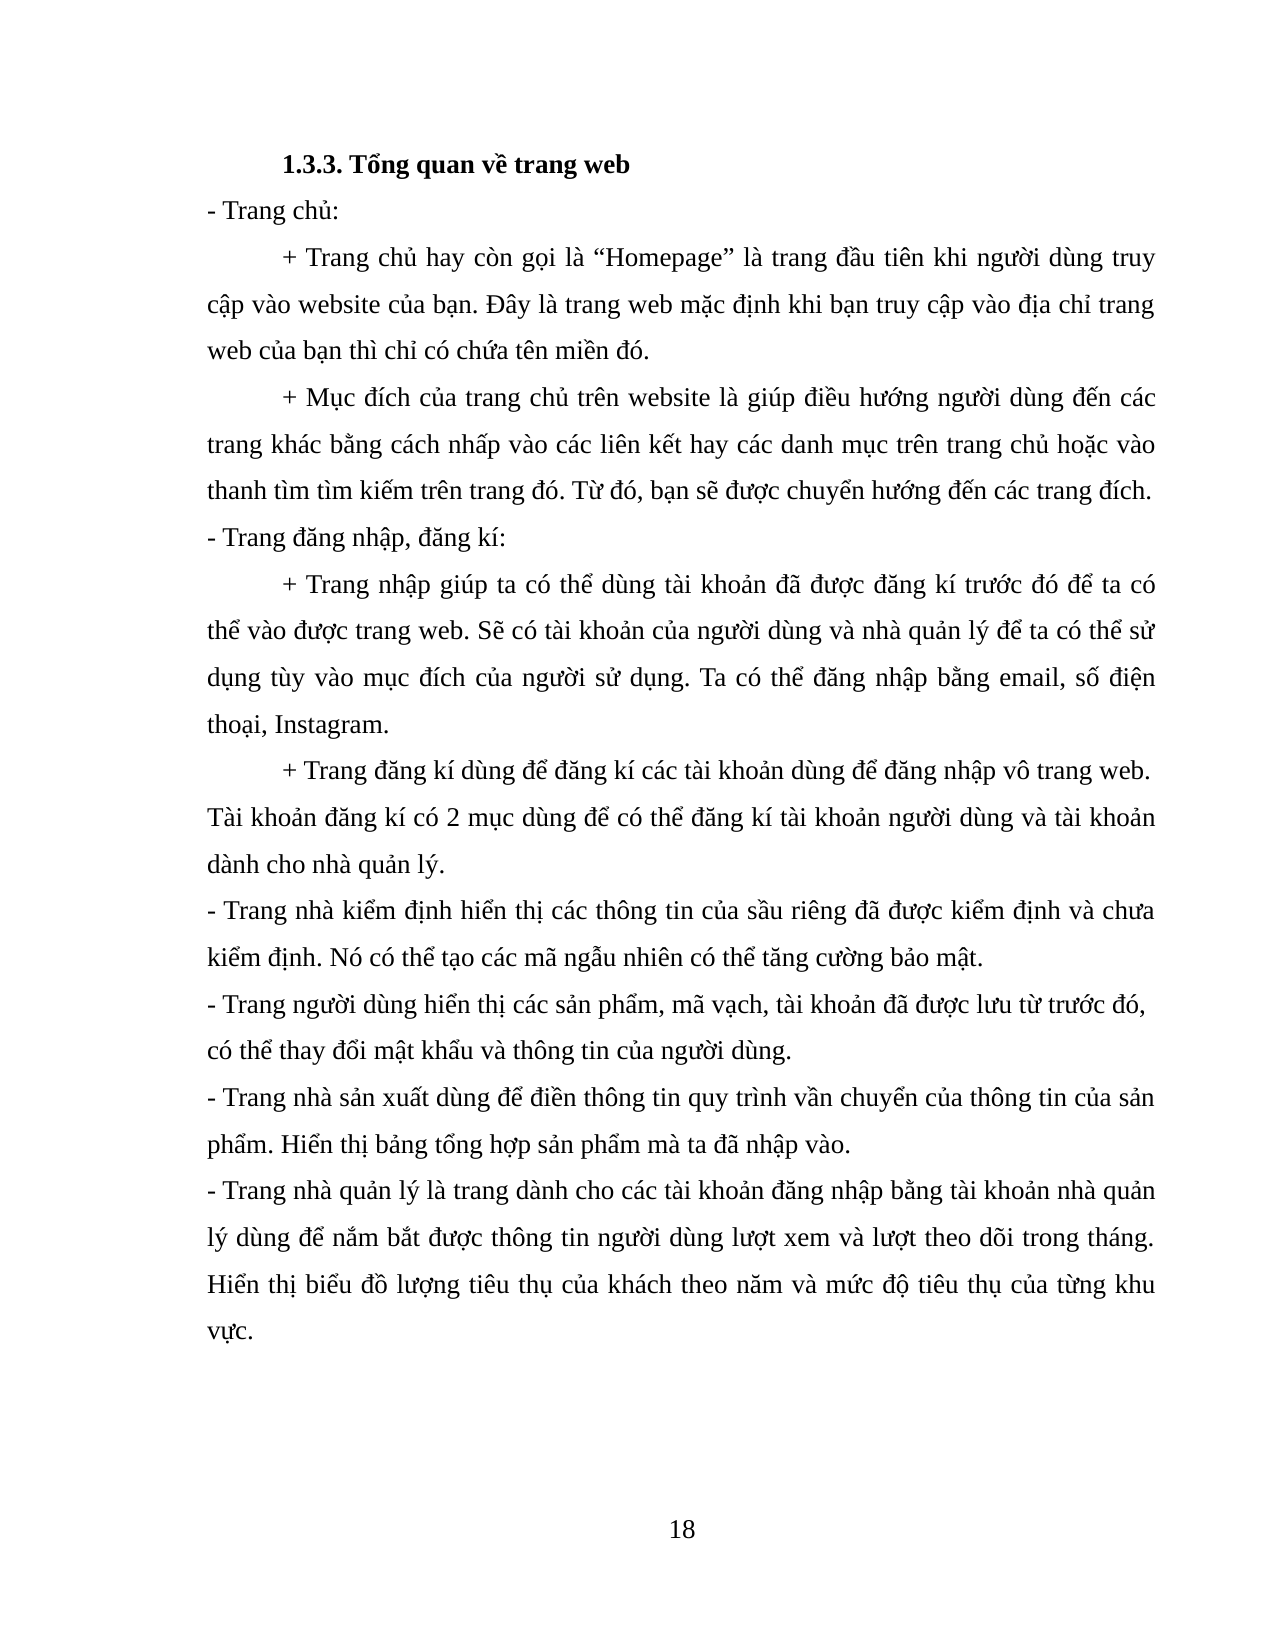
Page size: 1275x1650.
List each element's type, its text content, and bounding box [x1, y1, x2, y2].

text - Trang nhà sản xuất dùng để điền thông tin quy trình vần chuyển của thông tin của sản phẩm. Hiển thị bảng tổng hợp sản phẩm mà ta đã nhập vào. [207, 1081, 1157, 1159]
text - Trang người dùng hiển thị các sản phẩm, mã vạch, tài khoản đã được lưu từ trước đó, [207, 988, 1157, 1019]
text - Trang chủ: [207, 194, 1157, 226]
text - Trang đăng nhập, đăng kí: [207, 521, 1157, 552]
text - Trang nhà kiểm định hiển thị các thông tin của sầu riêng đã được kiểm định và chưa kiểm định. Nó có thể tạo các mã ngẫu nhiên có thể tăng cường bảo mật. [207, 894, 1157, 972]
text Tài khoản đăng kí có 2 mục dùng để có thể đăng kí tài khoản người dùng và tài khoản dành cho nhà quản lý. [207, 801, 1157, 879]
text + Trang chủ hay còn gọi là “Homepage” là trang đầu tiên khi người dùng truy cập vào website của bạn. Đây là trang web mặc định khi bạn truy cập vào địa chỉ trang web của bạn thì chỉ có chứa tên miền đó. [207, 241, 1157, 366]
subtitle 1.3.3. Tổng quan về trang web [282, 148, 1157, 179]
text + Trang đăng kí dùng để đăng kí các tài khoản dùng để đăng nhập vô trang web. [207, 754, 1157, 786]
text + Mục đích của trang chủ trên website là giúp điều hướng người dùng đến các trang khác bằng cách nhấp vào các liên kết hay các danh mục trên trang chủ hoặc vào thanh tìm tìm kiếm trên trang đó. Từ đó, bạn sẽ được chuyển hướng đến các trang đích. [207, 381, 1157, 506]
text + Trang nhập giúp ta có thể dùng tài khoản đã được đăng kí trước đó để ta có thể vào được trang web. Sẽ có tài khoản của người dùng và nhà quản lý để ta có thể sử dụng tùy vào mục đích của người sử dụng. Ta có thể đăng nhập bằng email, số điện thoại, Instagram. [207, 568, 1157, 739]
text có thể thay đổi mật khẩu và thông tin của người dùng. [207, 1034, 1157, 1066]
text - Trang nhà quản lý là trang dành cho các tài khoản đăng nhập bằng tài khoản nhà quản lý dùng để nắm bắt được thông tin người dùng lượt xem và lượt theo dõi trong tháng. Hiển thị biểu đồ lượng tiêu thụ của khách theo năm và mức độ tiêu thụ của từng khu vực. [207, 1174, 1157, 1346]
